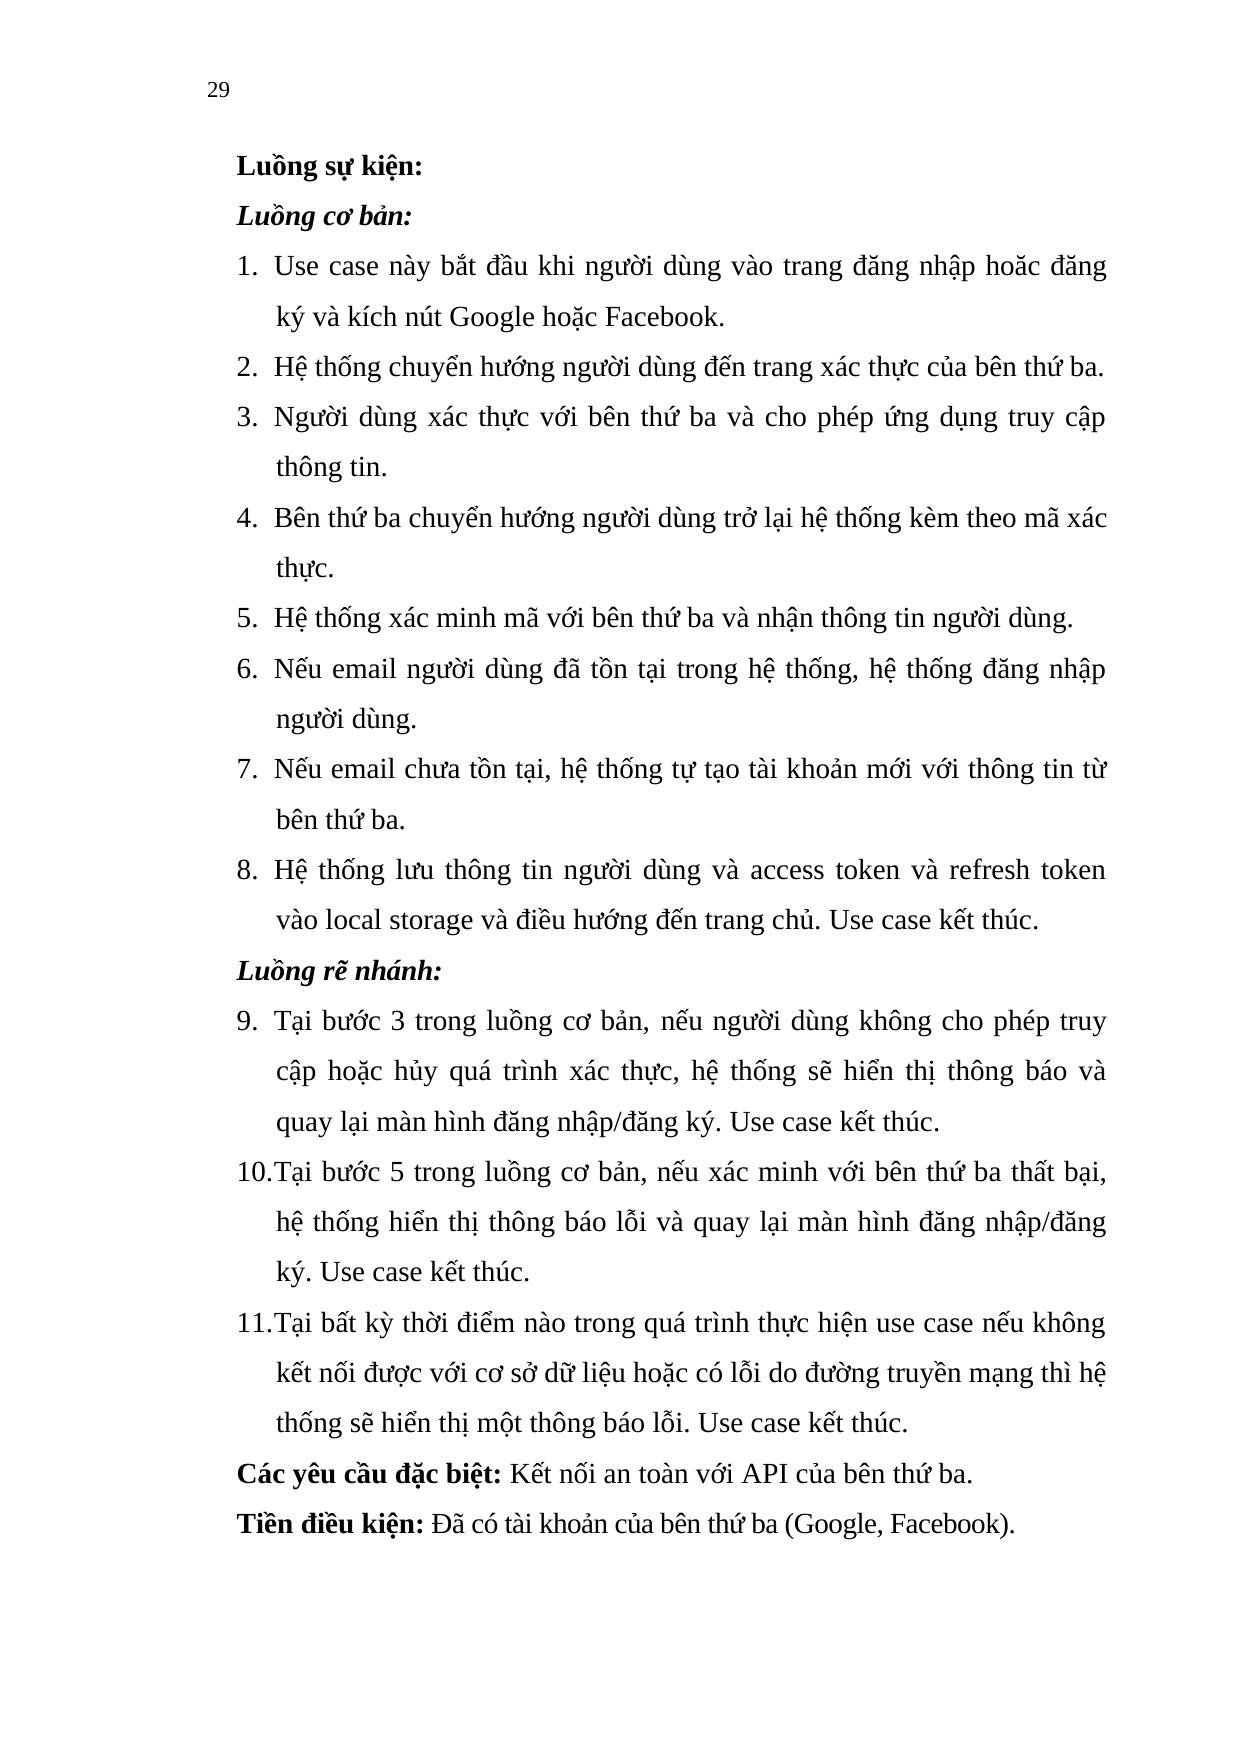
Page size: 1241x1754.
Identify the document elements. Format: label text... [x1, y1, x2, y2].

list Tại bước 5 trong luồng cơ bản, nếu xác minh với bên thứ ba thất bại, hệ thống hiển thị thông báo lỗi và quay lại màn hình đăng nhập/đăng ký. Use case kết thúc. [236, 1154, 1108, 1288]
list Hệ thống xác minh mã với bên thứ ba và nhận thông tin người dùng. [236, 601, 1108, 634]
text Luồng sự kiện: [207, 148, 1122, 181]
list Nếu email người dùng đã tồn tại trong hệ thống, hệ thống đăng nhập người dùng. [236, 651, 1108, 735]
list Người dùng xác thực với bên thứ ba và cho phép ứng dụng truy cập thông tin. [236, 399, 1108, 483]
list Tại bất kỳ thời điểm nào trong quá trình thực hiện use case nếu không kết nối được với cơ sở dữ liệu hoặc có lỗi do đường truyền mạng thì hệ thống sẽ hiển thị một thông báo lỗi. Use case kết thúc. [236, 1305, 1108, 1439]
list Hệ thống chuyển hướng người dùng đến trang xác thực của bên thứ ba. [236, 349, 1108, 382]
text Tiền điều kiện: Đã có tài khoản của bên thứ ba (Google, Facebook). [236, 1506, 1122, 1540]
text Luồng cơ bản: [207, 198, 1122, 232]
list Hệ thống lưu thông tin người dùng và access token và refresh token vào local storage và điều hướng đến trang chủ. Use case kết thúc. [236, 852, 1108, 936]
list Tại bước 3 trong luồng cơ bản, nếu người dùng không cho phép truy cập hoặc hủy quá trình xác thực, hệ thống sẽ hiển thị thông báo và quay lại màn hình đăng nhập/đăng ký. Use case kết thúc. [236, 1003, 1108, 1137]
list Nếu email chưa tồn tại, hệ thống tự tạo tài khoản mới với thông tin từ bên thứ ba. [236, 751, 1108, 835]
list Use case này bắt đầu khi người dùng vào trang đăng nhập hoăc đăng ký và kích nút Google hoặc Facebook. [236, 248, 1108, 332]
list Bên thứ ba chuyển hướng người dùng trở lại hệ thống kèm theo mã xác thực. [236, 500, 1108, 584]
text Các yêu cầu đặc biệt: Kết nối an toàn với API của bên thứ ba. [236, 1456, 1122, 1489]
text Luồng rẽ nhánh: [207, 953, 1122, 986]
